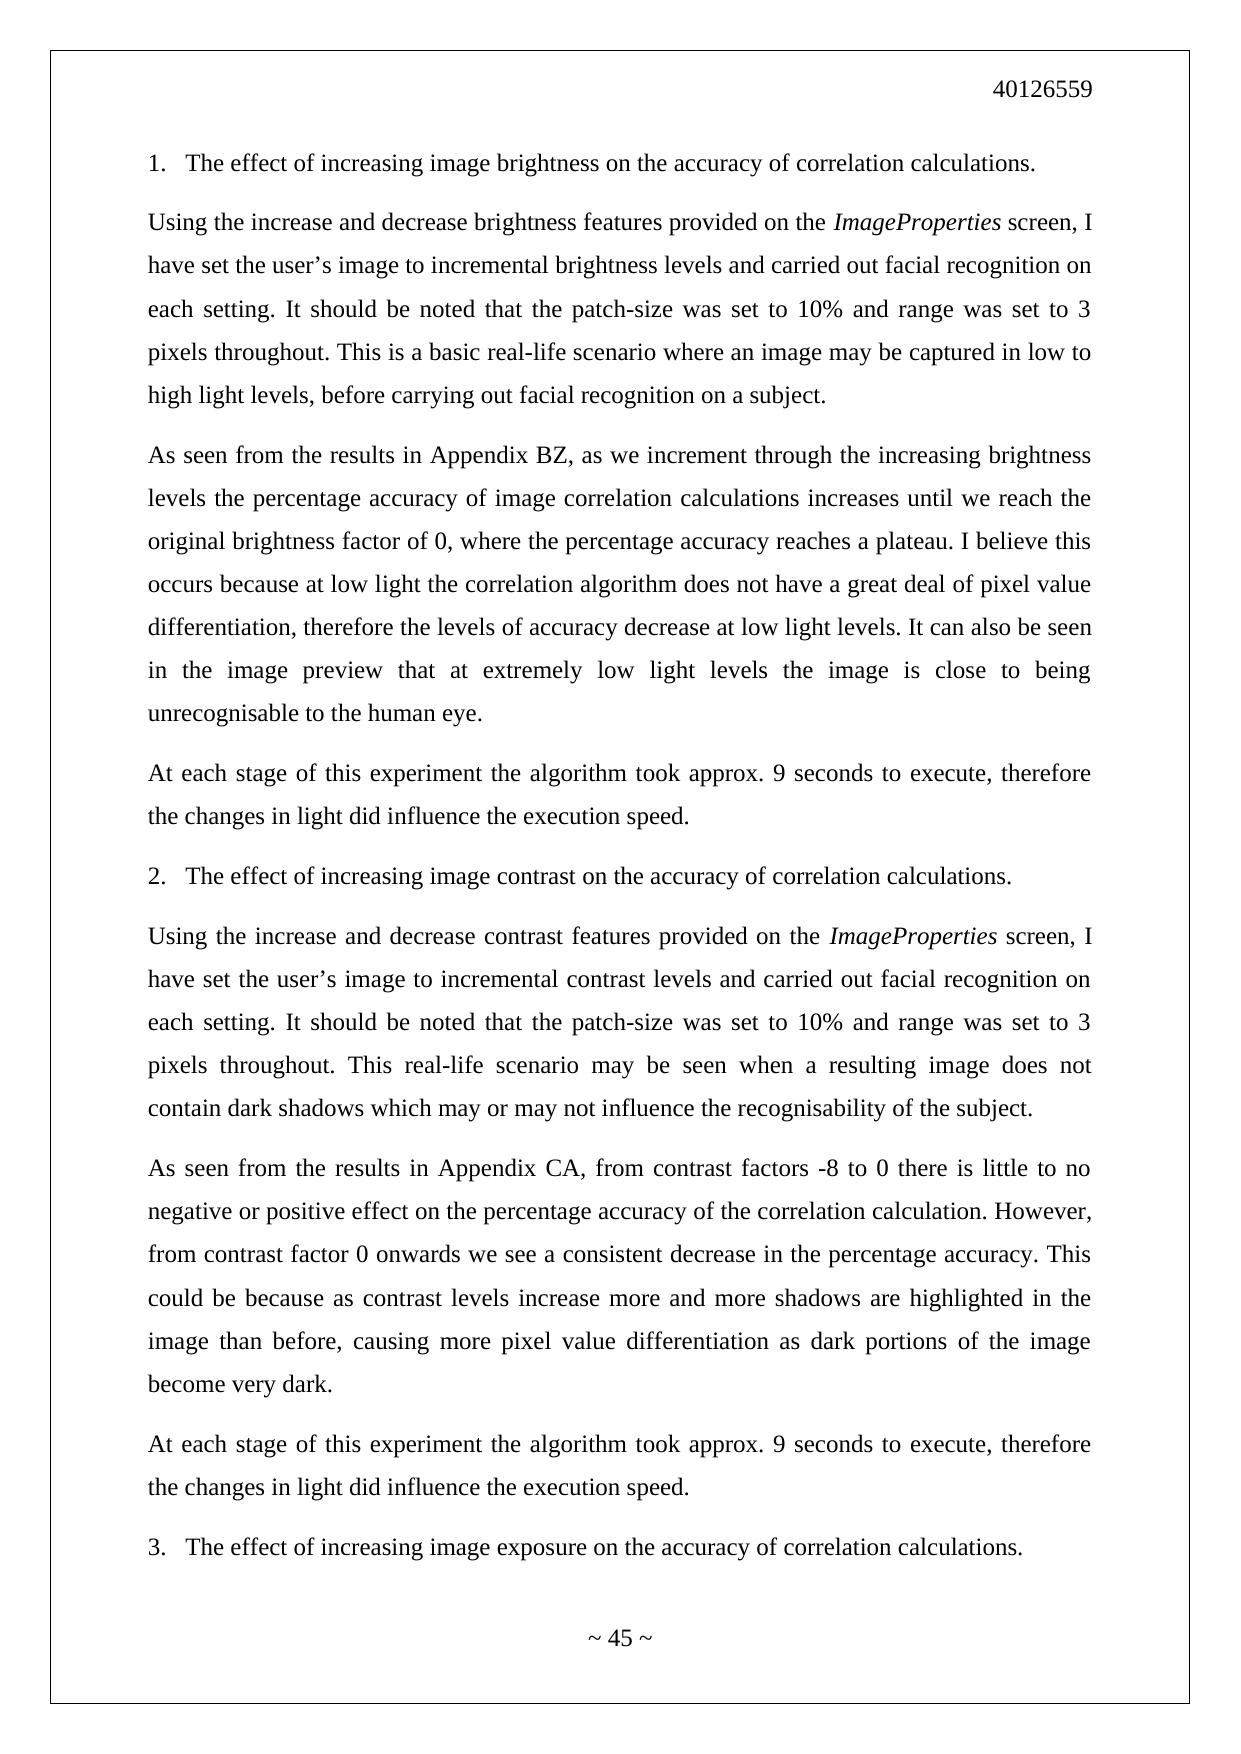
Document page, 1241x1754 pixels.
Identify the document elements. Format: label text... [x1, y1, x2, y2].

text At each stage of this experiment the algorithm took approx. 9 seconds to execute, therefore the changes in light did influence the execution speed. [148, 758, 1093, 830]
text Using the increase and decrease contrast features provided on the ImageProperties screen, I have set the user’s image to incremental contrast levels and carried out facial recognition on each setting. It should be noted that the patch-size was set to 10% and range was set to 3 pixels throughout. This real-life scenario may be seen when a resulting image does not contain dark shadows which may or may not influence the recognisability of the subject. [148, 921, 1093, 1122]
text Using the increase and decrease brightness features provided on the ImageProperties screen, I have set the user’s image to incremental brightness levels and carried out facial recognition on each setting. It should be noted that the patch-size was set to 10% and range was set to 3 pixels throughout. This is a basic real-life scenario where an image may be captured in low to high light levels, before carrying out facial recognition on a subject. [148, 207, 1093, 409]
text As seen from the results in Appendix BZ, as we increment through the increasing brightness levels the percentage accuracy of image correlation calculations increases until we reach the original brightness factor of 0, where the percentage accuracy reaches a plateau. I believe this occurs because at low light the correlation algorithm does not have a great deal of pixel value differentiation, therefore the levels of accuracy decrease at low light levels. It can also be seen in the image preview that at extremely low light levels the image is close to being unrecognisable to the human eye. [148, 440, 1093, 727]
text As seen from the results in Appendix CA, from contrast factors -8 to 0 there is little to no negative or positive effect on the percentage accuracy of the correlation calculation. However, from contrast factor 0 onwards we see a consistent decrease in the percentage accuracy. This could be because as contrast levels increase more and more shadows are highlighted in the image than before, causing more pixel value differentiation as dark portions of the image become very dark. [148, 1153, 1093, 1398]
list The effect of increasing image exposure on the accuracy of correlation calculations. [148, 1532, 1093, 1560]
list The effect of increasing image contrast on the accuracy of correlation calculations. [148, 861, 1093, 890]
text At each stage of this experiment the algorithm took approx. 9 seconds to execute, therefore the changes in light did influence the execution speed. [148, 1429, 1093, 1501]
list The effect of increasing image brightness on the accuracy of correlation calculations. [148, 148, 1093, 176]
